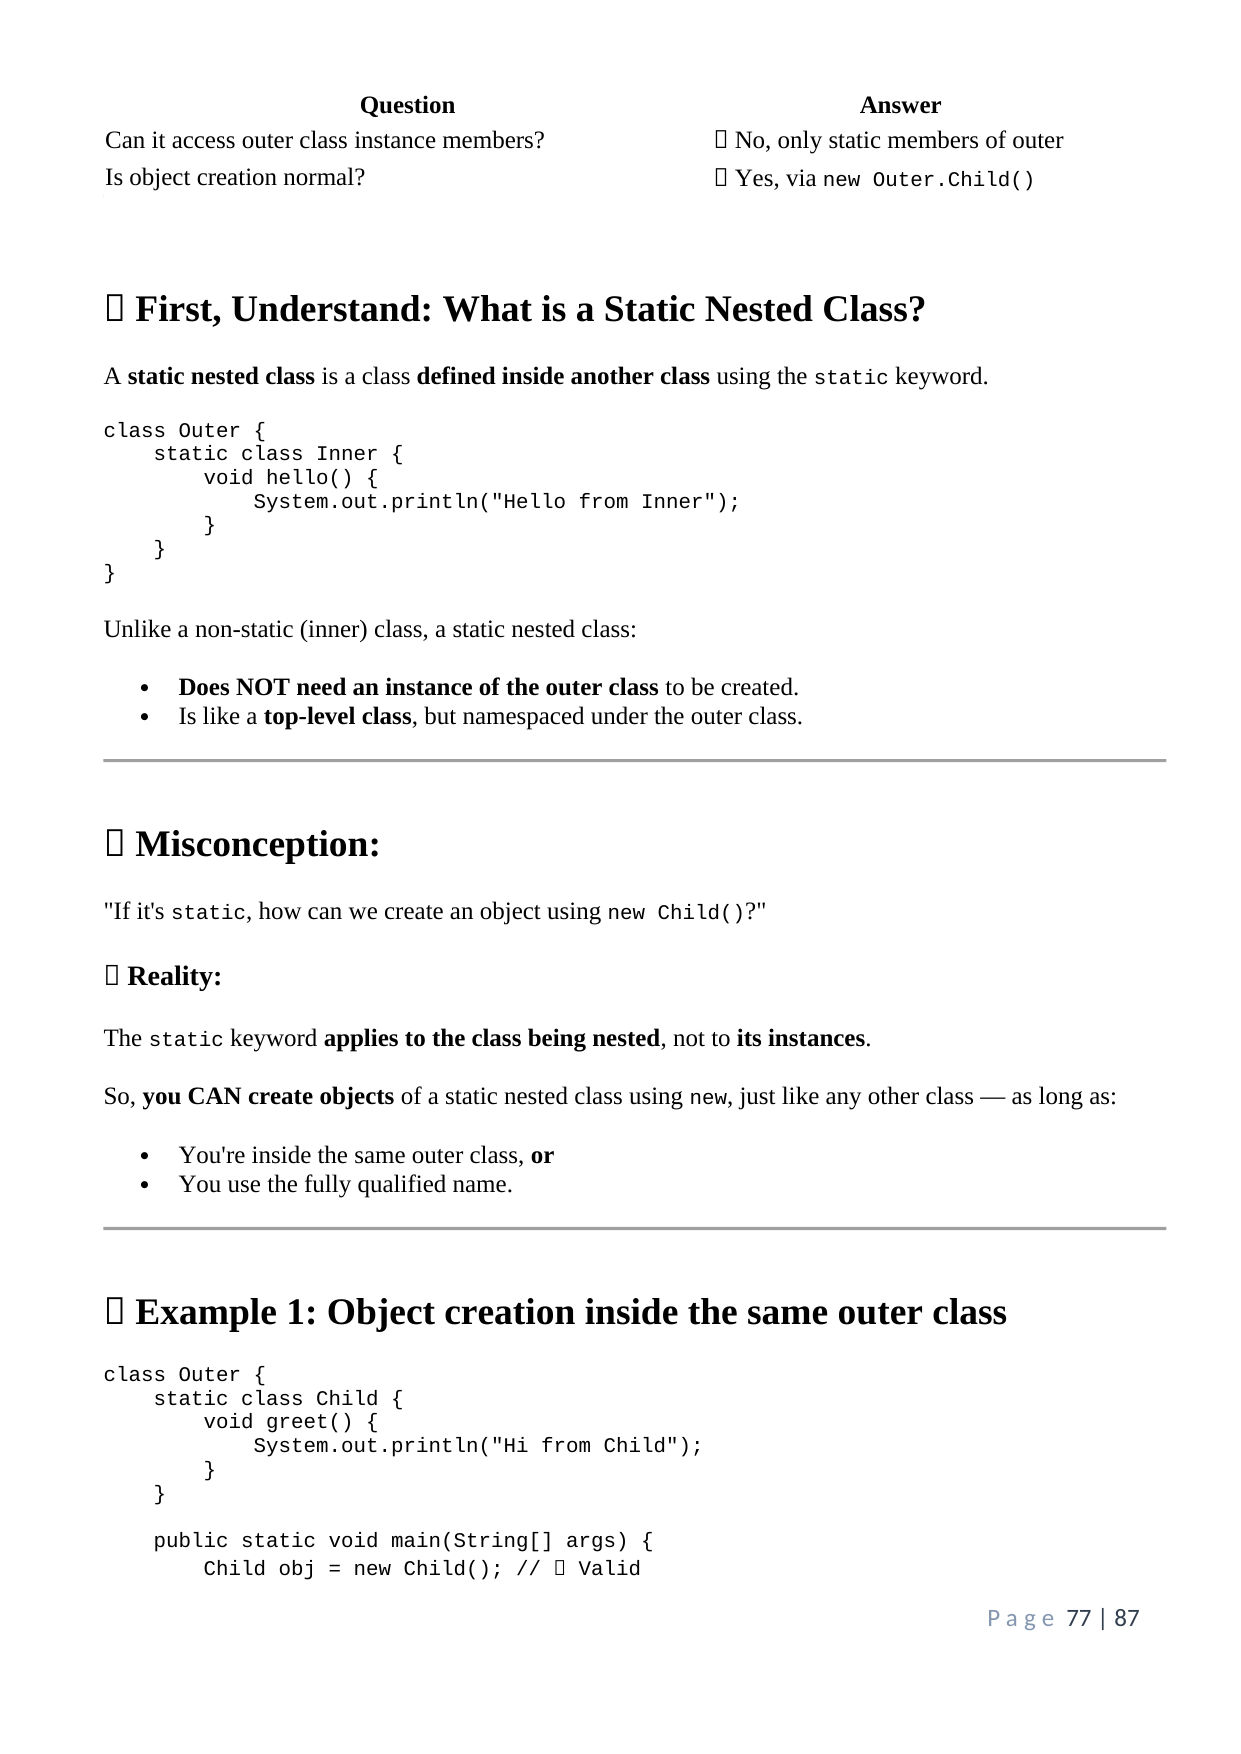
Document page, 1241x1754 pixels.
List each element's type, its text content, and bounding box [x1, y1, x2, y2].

text static class Child { [103, 1388, 1166, 1412]
list Is like a top-level class, but namespaced under the outer class. [141, 701, 1166, 730]
list You're inside the same outer class, or [141, 1140, 1166, 1169]
text class Outer { [103, 420, 1166, 443]
table_header Answer [712, 89, 1089, 121]
text "If it's static, how can we create an object using new Child()?" [103, 896, 1166, 926]
table_cell Can it access outer class instance members? [103, 121, 712, 158]
text The static keyword applies to the class being nested, not to its instances. [103, 1023, 1166, 1052]
table_header Question [103, 89, 712, 121]
text ✅ Example 1: Object creation inside the same outer class [103, 1284, 1166, 1335]
text System.out.println("Hello from Inner"); [103, 491, 1166, 514]
text So, you CAN create objects of a static nested class using new, just like any other class — as long as: [103, 1081, 1166, 1111]
text } [103, 1459, 1166, 1482]
text Unlike a non-static (inner) class, a static nested class: [103, 614, 1166, 643]
text class Outer { [103, 1364, 1166, 1388]
text A static nested class is a class defined inside another class using the static keyword. [103, 361, 1166, 391]
text Child obj = new Child(); // ✅ Valid [103, 1553, 1166, 1582]
text } [103, 562, 1166, 585]
table_cell ✅ Yes, via new Outer.Child() [712, 158, 1089, 195]
table_cell ❌ No, only static members of outer [712, 121, 1089, 158]
text } [103, 514, 1166, 538]
text ✅ First, Understand: What is a Static Nested Class? [103, 281, 1166, 332]
text System.out.println("Hi from Child"); [103, 1435, 1166, 1459]
text ✅ Reality: [103, 955, 1166, 993]
text void hello() { [103, 467, 1166, 491]
list You use the fully qualified name. [141, 1169, 1166, 1198]
text void greet() { [103, 1412, 1166, 1435]
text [103, 1530, 1166, 1553]
list Does NOT need an instance of the outer class to be created. [141, 672, 1166, 701]
text } [103, 538, 1166, 562]
text } [103, 1482, 1166, 1506]
table_cell Is object creation normal? [103, 158, 712, 195]
text 🧠 Misconception: [103, 816, 1166, 867]
text static class Inner { [103, 443, 1166, 467]
